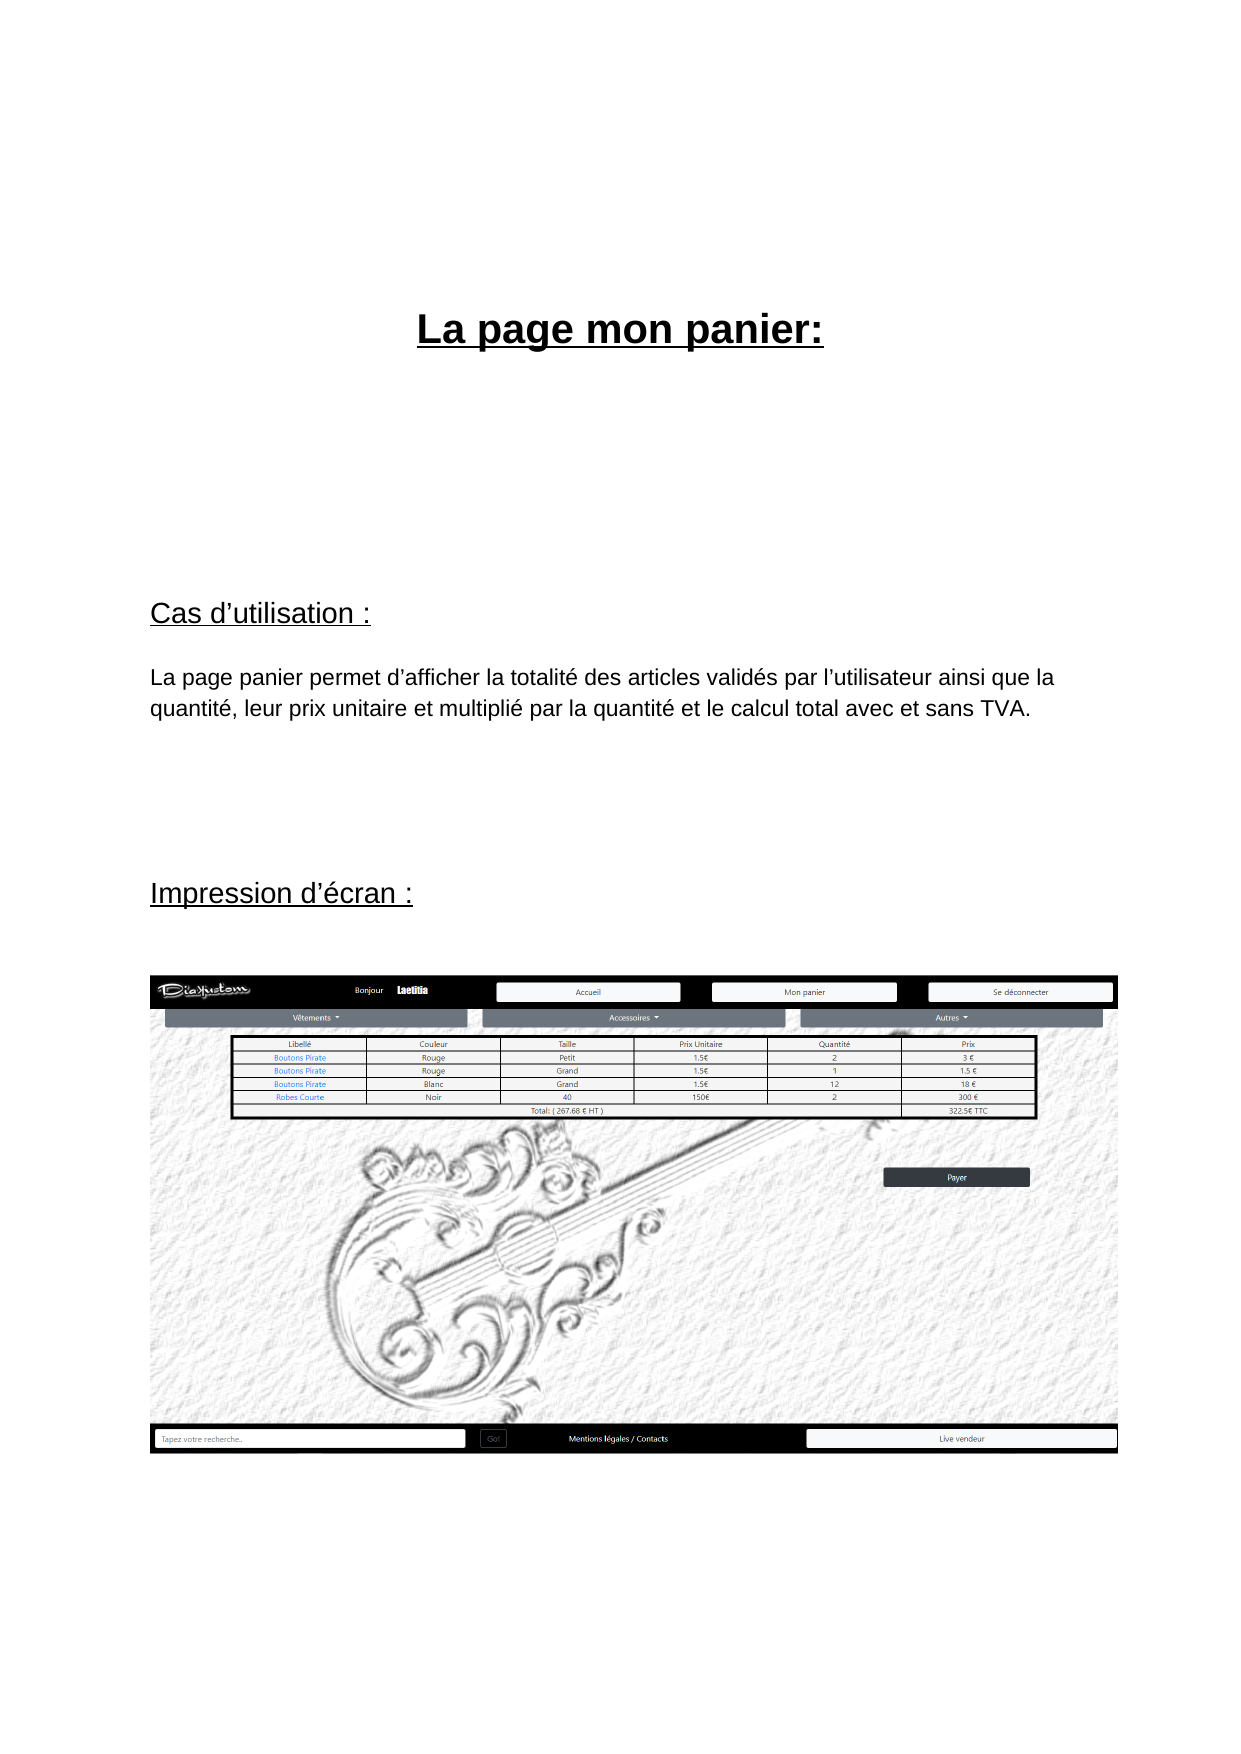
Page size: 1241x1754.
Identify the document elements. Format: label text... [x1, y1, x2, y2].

text La page mon panier: [150, 304, 1090, 352]
text La page panier permet d’afficher la totalité des articles validés par l’utilisateur ainsi que la quantité, leur prix unitaire et multiplié par la quantité et le calcul total avec et sans TVA. [150, 664, 1090, 721]
picture [150, 974, 1118, 1454]
text Cas d’utilisation : [150, 596, 1090, 629]
text Impression d’écran : [150, 876, 1090, 909]
